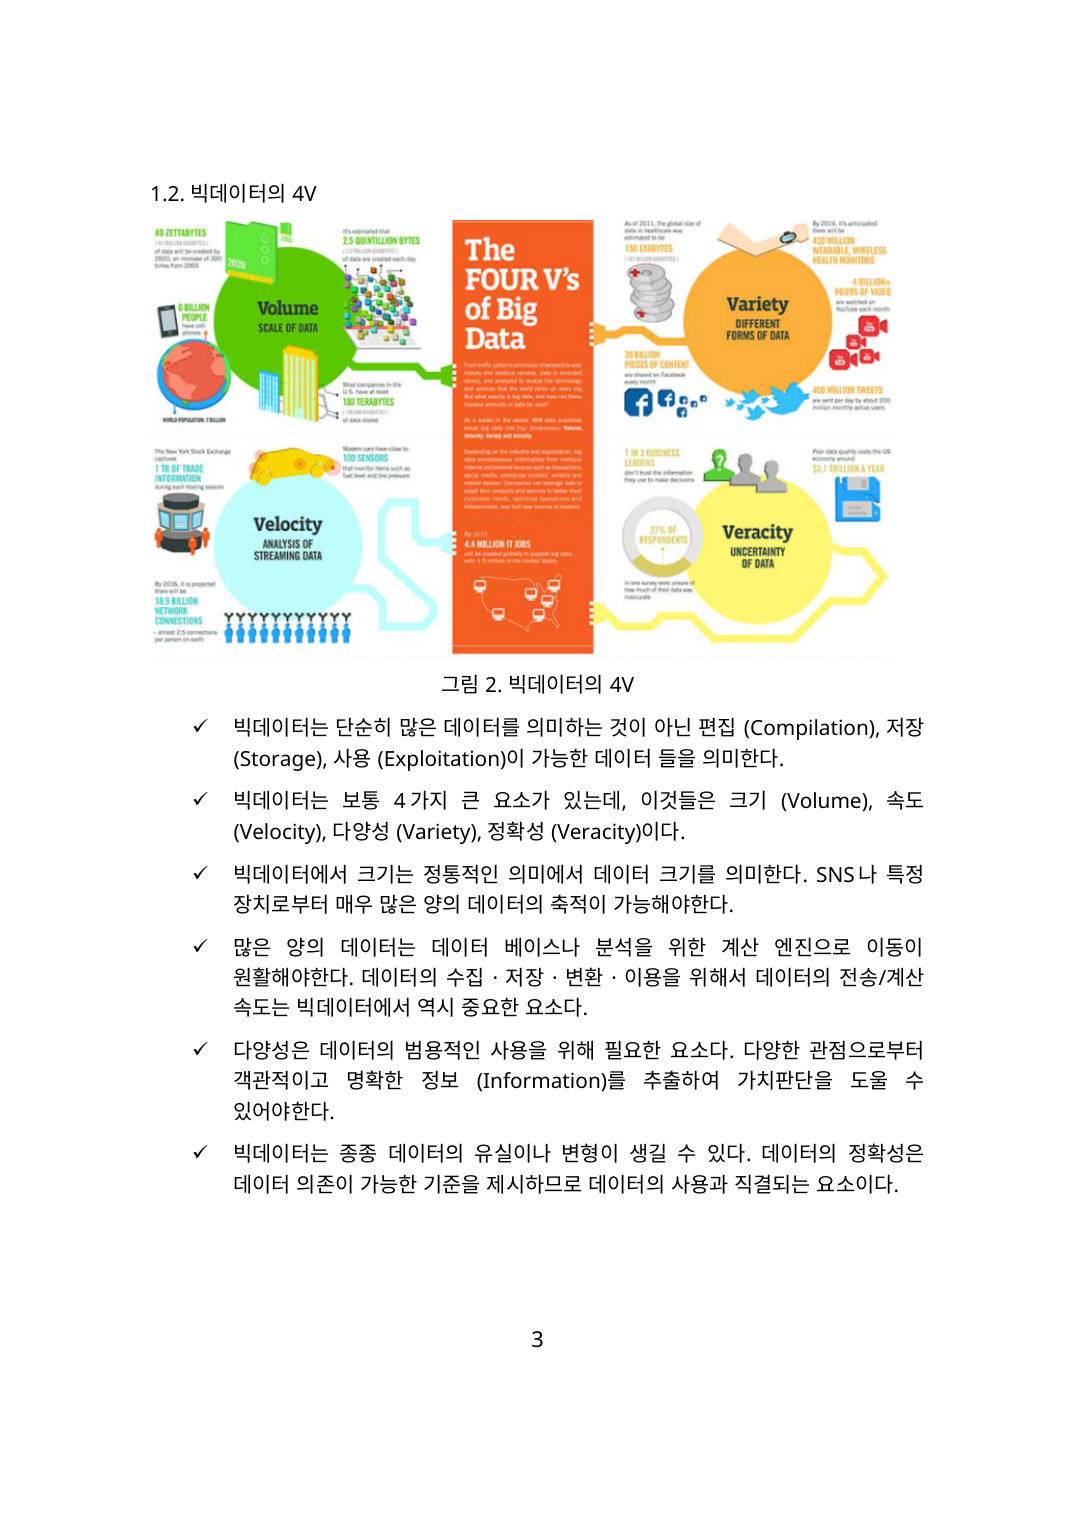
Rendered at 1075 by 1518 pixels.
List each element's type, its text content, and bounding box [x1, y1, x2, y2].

text 1.2. 빅데이터의 4V [150, 177, 925, 207]
list 많은 양의 데이터는 데이터 베이스나 분석을 위한 계산 엔진으로 이동이 원활해야한다. 데이터의 수집 · 저장 · 변환 · 이용을 위해서 데이터의 전송/계산 속도는 빅데이터에서 역시 중요한 요소다. [192, 931, 925, 1022]
list 빅데이터는 종종 데이터의 유실이나 변형이 생길 수 있다. 데이터의 정확성은 데이터 의존이 가능한 기준을 제시하므로 데이터의 사용과 직결되는 요소이다. [192, 1138, 925, 1198]
list 다양성은 데이터의 범용적인 사용을 위해 필요한 요소다. 다양한 관점으로부터 객관적이고 명확한 정보 (Information)를 추출하여 가치판단을 도울 수 있어야한다. [192, 1034, 925, 1125]
text 그림 2. 빅데이터의 4V [150, 669, 925, 699]
list 빅데이터는 보통 4가지 큰 요소가 있는데, 이것들은 크기 (Volume), 속도 (Velocity), 다양성 (Variety), 정확성 (Veracity)이다. [192, 785, 925, 845]
picture [150, 220, 893, 657]
list 빅데이터는 단순히 많은 데이터를 의미하는 것이 아닌 편집 (Compilation), 저장 (Storage), 사용 (Exploitation)이 가능한 데이터 들을 의미한다. [192, 712, 925, 772]
list 빅데이터에서 크기는 정통적인 의미에서 데이터 크기를 의미한다. SNS나 특정 장치로부터 매우 많은 양의 데이터의 축적이 가능해야한다. [192, 858, 925, 918]
